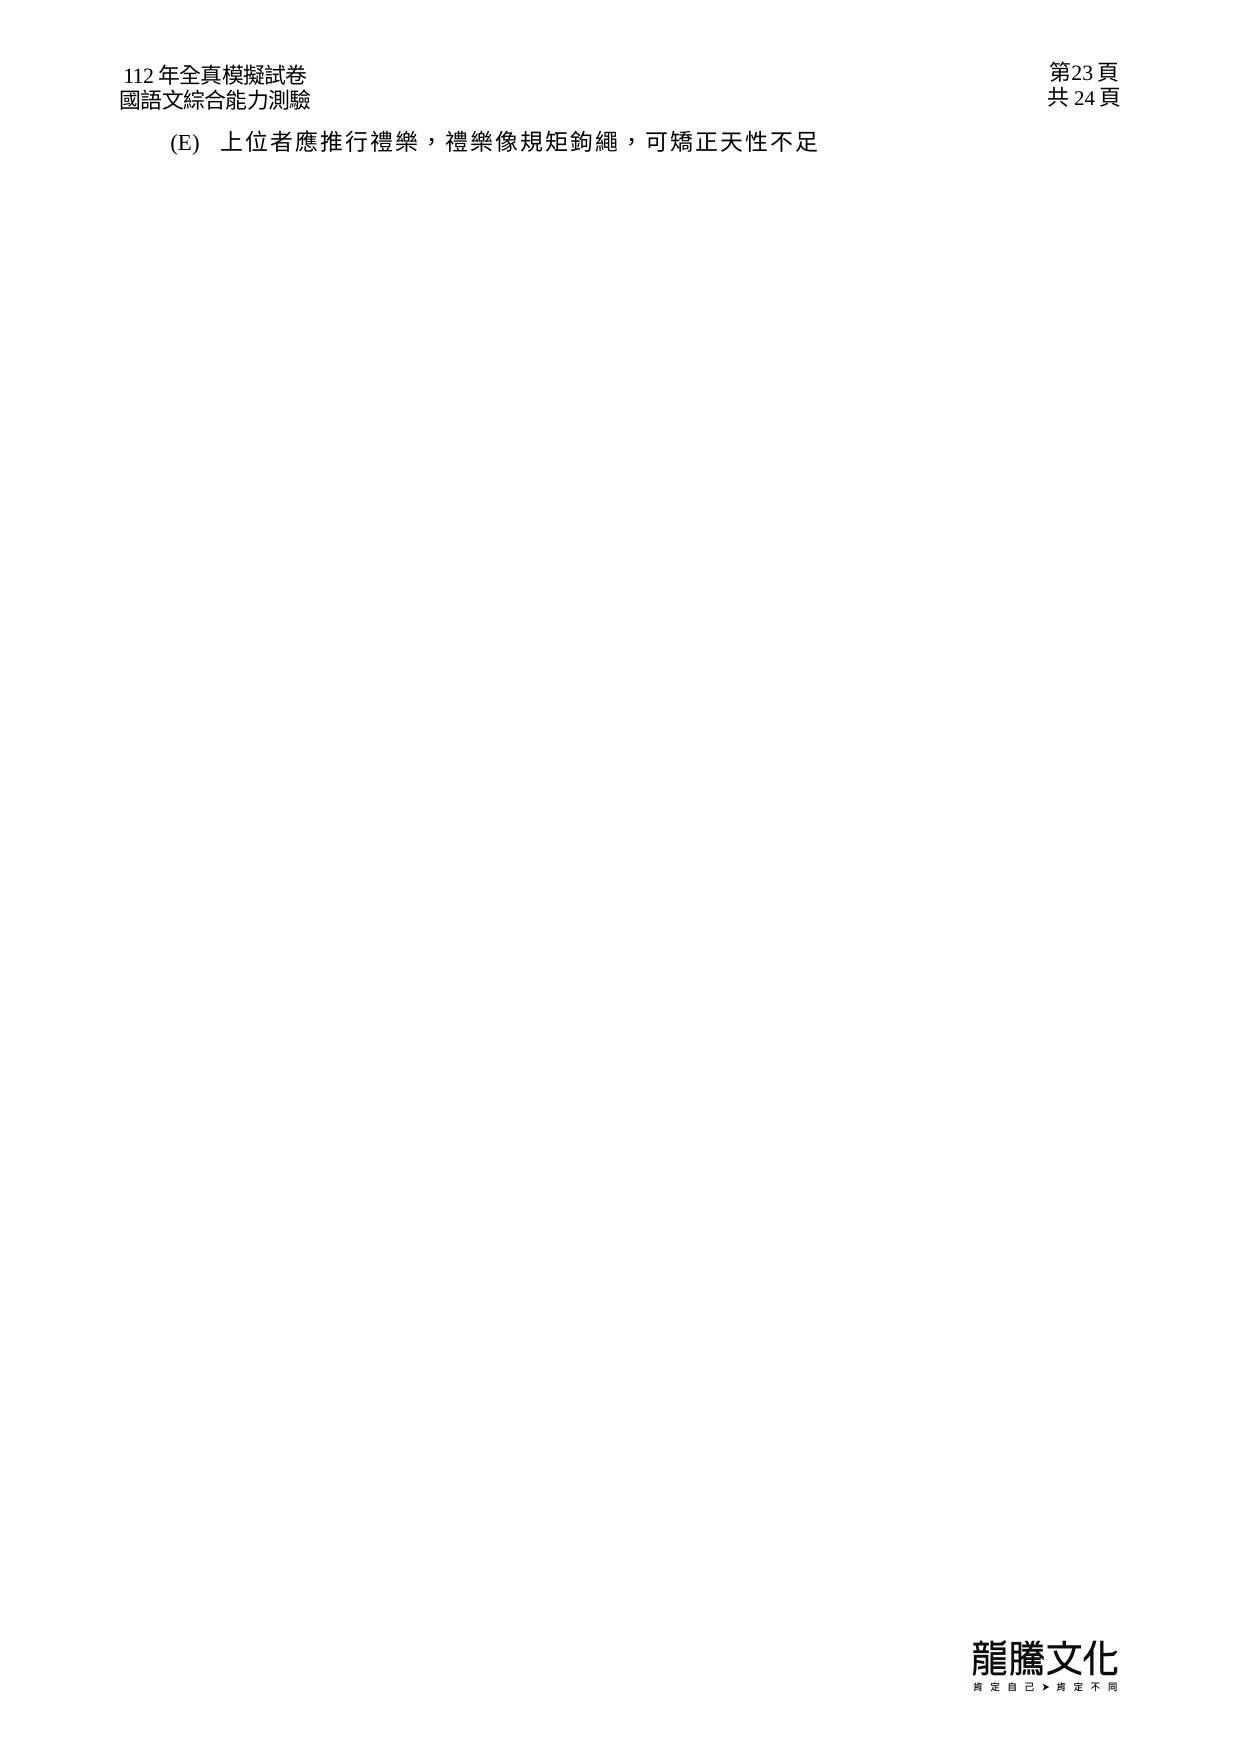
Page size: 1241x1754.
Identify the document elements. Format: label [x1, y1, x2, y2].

picture [963, 1638, 1123, 1695]
text [120, 119, 1120, 161]
